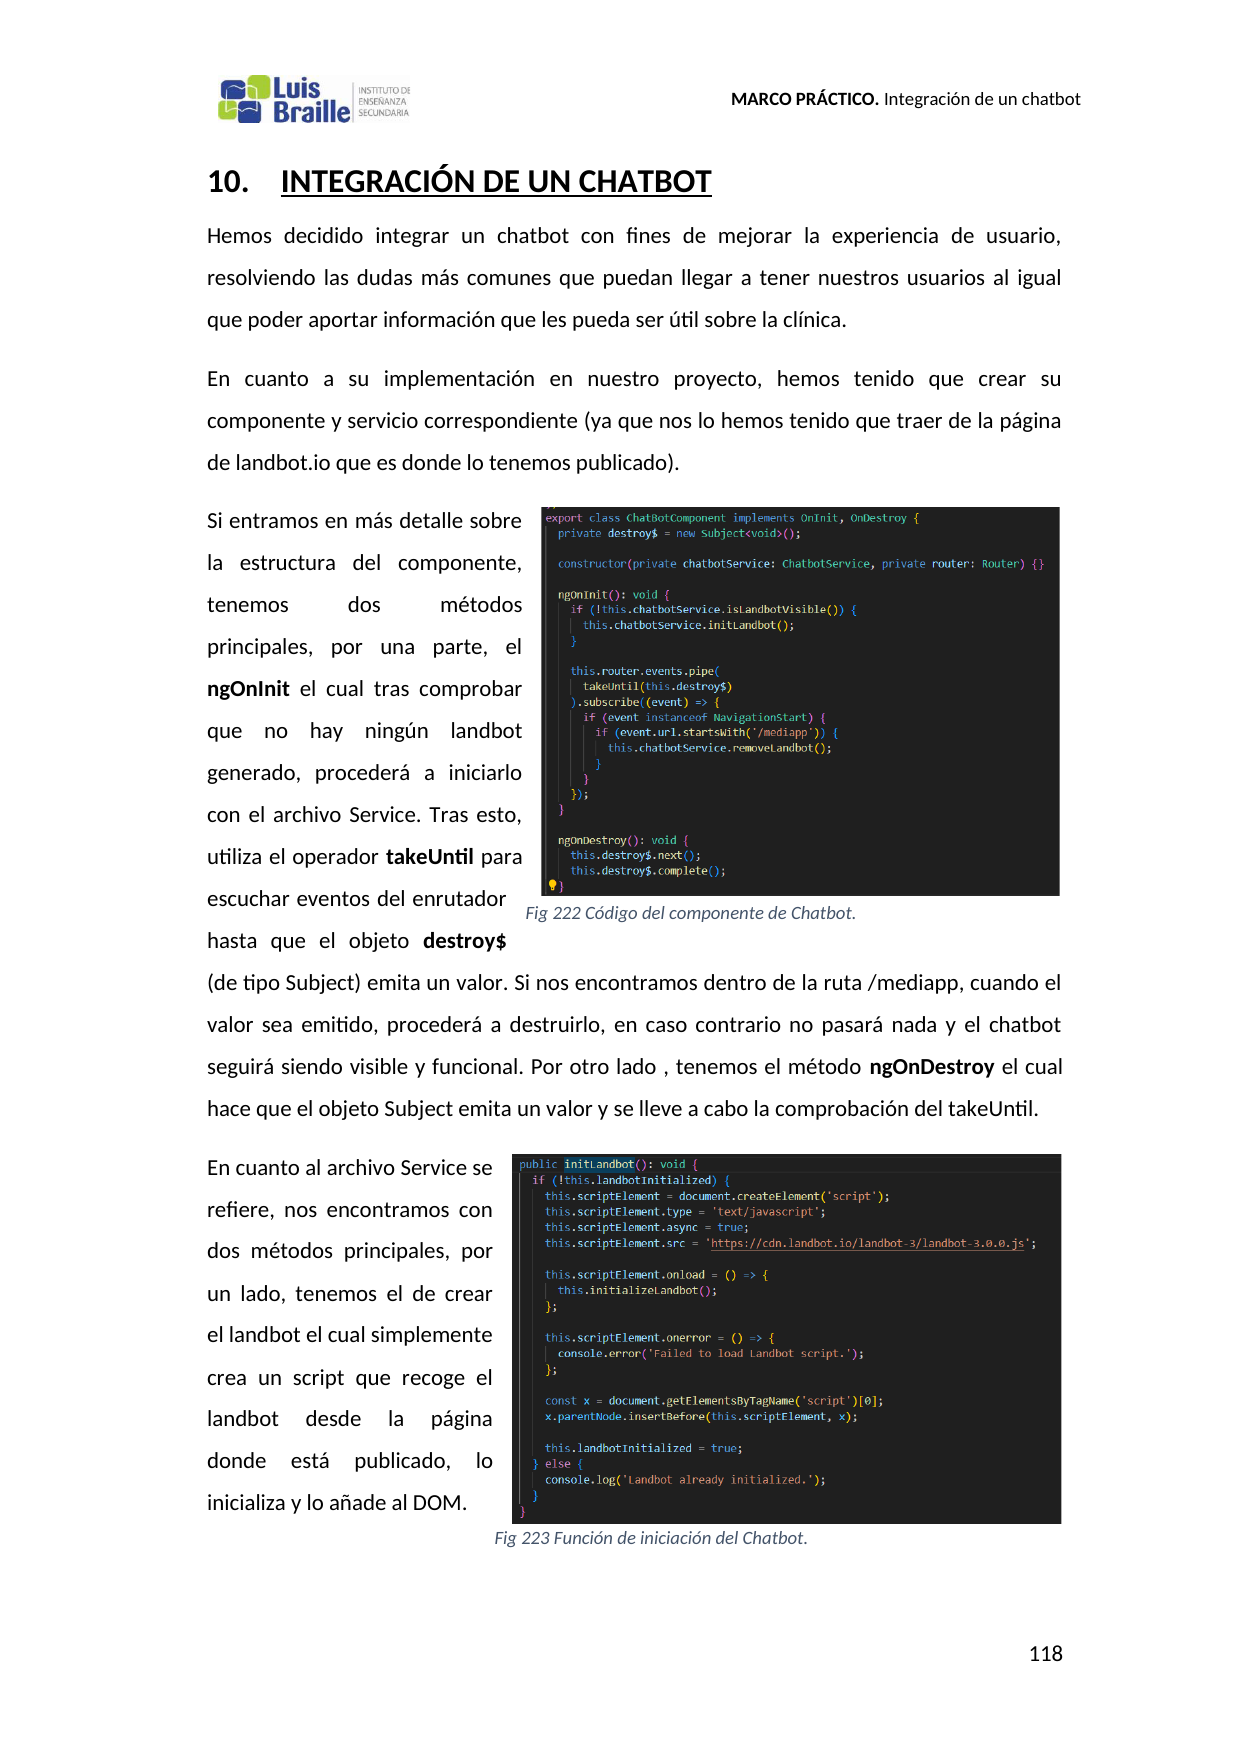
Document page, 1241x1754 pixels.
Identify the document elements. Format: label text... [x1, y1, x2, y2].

picture [540, 507, 1059, 895]
text En cuanto al archivo Service se refiere, nos encontramos con dos métodos principales, por un lado, tenemos el de crear el landbot el cual simplemente crea un script que recoge el landbot desde la página donde está publicado, lo inicializa y lo añade al DOM. [207, 1153, 1063, 1307]
text Fig 224 Función de implementación en el DOM del chatbot. [207, 1514, 1063, 1606]
subtitle INTEGRACIÓN DE UN CHATBOT [207, 160, 1063, 201]
text En cuanto a su implementación en nuestro proyecto, hemos tenido que crear su componente y servicio correspondiente (ya que nos lo hemos tenido que traer de la página de landbot.io que es donde lo tenemos publicado). [207, 364, 1063, 476]
text Hemos decidido integrar un chatbot con fines de mejorar la experiencia de usuario, resolviendo las dudas más comunes que puedan llegar a tener nuestros usuarios al igual que poder aportar información que les pueda ser útil sobre la clínica. [207, 221, 1063, 333]
picture [274, 1337, 995, 1498]
